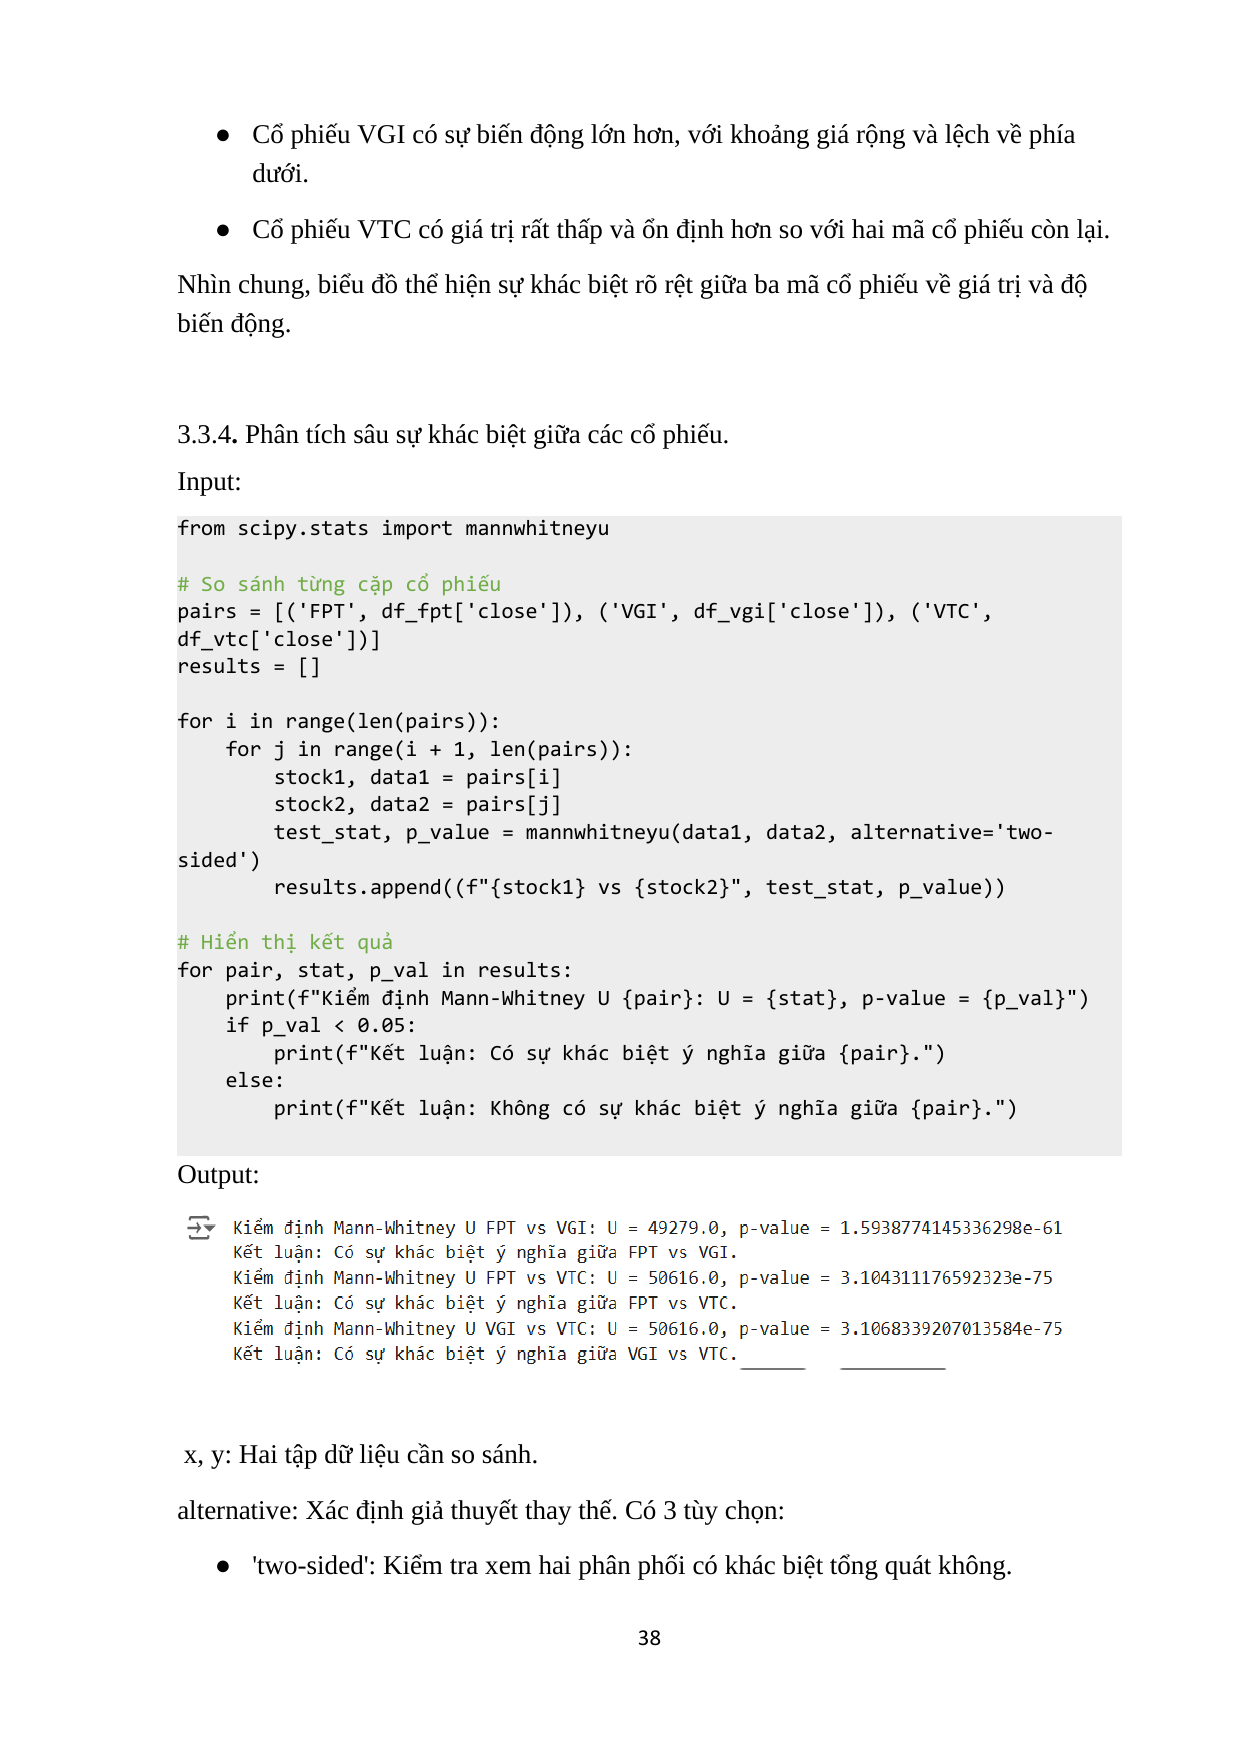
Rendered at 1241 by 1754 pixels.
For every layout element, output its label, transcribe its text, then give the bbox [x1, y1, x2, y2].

text else: [177, 1068, 1122, 1093]
text Nhìn chung, biểu đồ thể hiện sự khác biệt rõ rệt giữa ba mã cổ phiếu về giá trị và độ biến động. [177, 268, 1122, 338]
list Cổ phiếu VGI có sự biến động lớn hơn, với khoảng giá rộng và lệch về phía dưới. [214, 118, 1122, 188]
subtitle 3.3.4. Phân tích sâu sự khác biệt giữa các cổ phiếu. [177, 418, 1122, 449]
text pairs = [('FPT', df_fpt['close']), ('VGI', df_vgi['close']), ('VTC', df_vtc['close'])] [177, 598, 1122, 652]
text for pair, stat, p_val in results: [177, 957, 1122, 983]
text stock2, data2 = pairs[j] [177, 792, 1122, 817]
text print(f"Kiểm định Mann-Whitney U {pair}: U = {stat}, p-value = {p_val}") [177, 985, 1122, 1011]
text results.append((f"{stock1} vs {stock2}", test_stat, p_value)) [177, 874, 1122, 900]
text x, y: Hai tập dữ liệu cần so sánh. [177, 1438, 1122, 1469]
text # So sánh từng cặp cổ phiếu [177, 571, 1122, 597]
text print(f"Kết luận: Có sự khác biệt ý nghĩa giữa {pair}.") [177, 1040, 1122, 1066]
text for i in range(len(pairs)): [177, 709, 1122, 734]
text Input: [177, 466, 1122, 497]
picture [177, 1208, 1122, 1370]
list 'two-sided': Kiểm tra xem hai phân phối có khác biệt tổng quát không. [214, 1549, 1122, 1580]
text results = [] [177, 654, 1122, 679]
text alternative: Xác định giả thuyết thay thế. Có 3 tùy chọn: [177, 1494, 1122, 1525]
text test_stat, p_value = mannwhitneyu(data1, data2, alternative='two-sided') [177, 819, 1122, 873]
text for j in range(i + 1, len(pairs)): [177, 737, 1122, 762]
text stock1, data1 = pairs[i] [177, 764, 1122, 790]
text print(f"Kết luận: Không có sự khác biệt ý nghĩa giữa {pair}.") [177, 1095, 1122, 1121]
text Output: [177, 1158, 1122, 1190]
text from scipy.stats import mannwhitneyu [177, 516, 1122, 541]
list Cổ phiếu VTC có giá trị rất thấp và ổn định hơn so với hai mã cổ phiếu còn lại. [214, 213, 1122, 244]
text if p_val < 0.05: [177, 1013, 1122, 1038]
text # Hiển thị kết quả [177, 930, 1122, 955]
